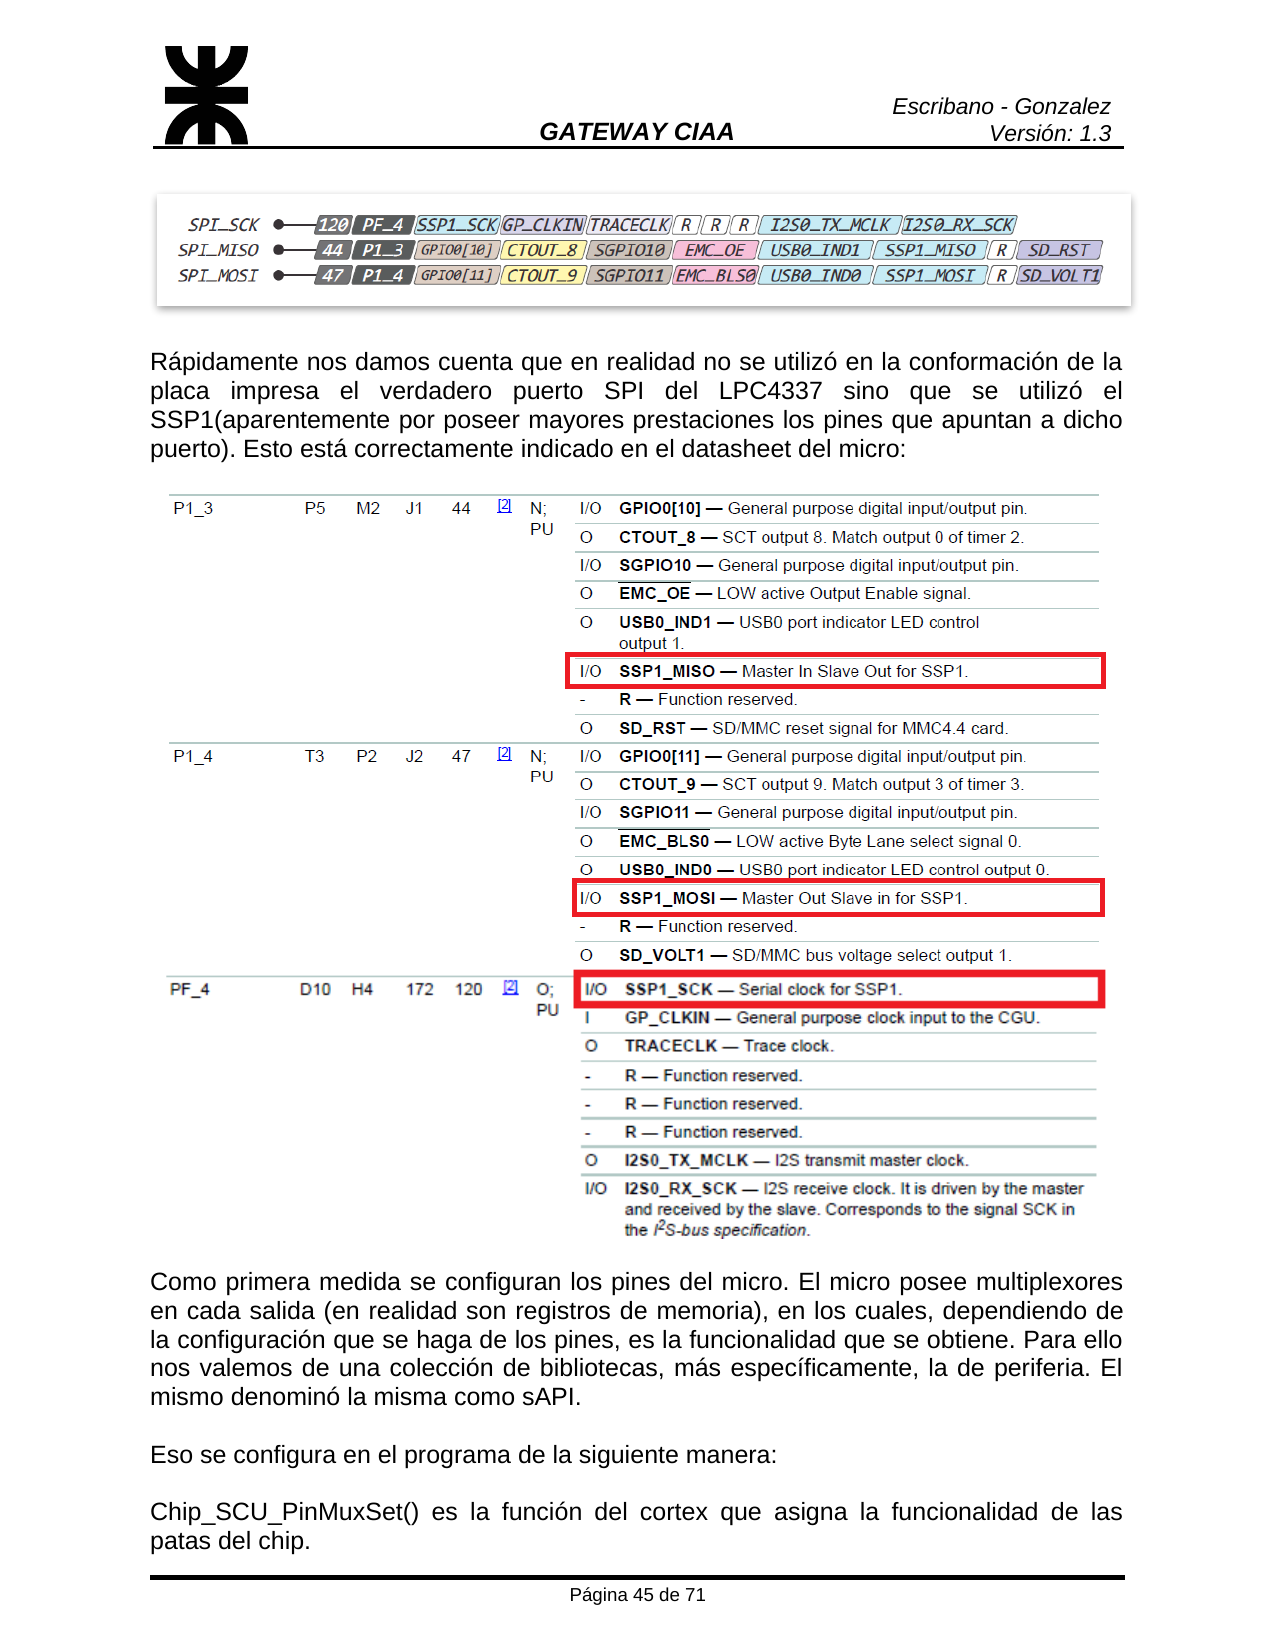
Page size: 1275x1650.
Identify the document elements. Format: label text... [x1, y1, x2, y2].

picture [163, 46, 250, 146]
text Chip_SCU_PinMuxSet() es la función del cortex que asigna la funcionalidad de las patas del chip. [150, 1497, 1125, 1555]
text Como primera medida se configuran los pines del micro. El micro posee multiplexores en cada salida (en realidad son registros de memoria), en los cuales, dependiendo de la configuración que se haga de los pines, es la funcionalidad que se obtiene. Para ello nos valemos de una colección de bibliotecas, más específicamente, la de periferia. El mismo denominó la misma como sAPI. [150, 1267, 1125, 1411]
text Eso se configura en el programa de la siguiente manera: [150, 1440, 1125, 1468]
text Rápidamente nos damos cuenta que en realidad no se utilizó en la conformación de la placa impresa el verdadero puerto SPI del LPC4337 sino que se utilizó el SSP1(aparentemente por poseer mayores prestaciones los pines que apuntan a dicho puerto). Esto está correctamente indicado en el datasheet del micro: [150, 347, 1125, 462]
picture [172, 209, 1117, 291]
picture [165, 491, 1110, 1239]
